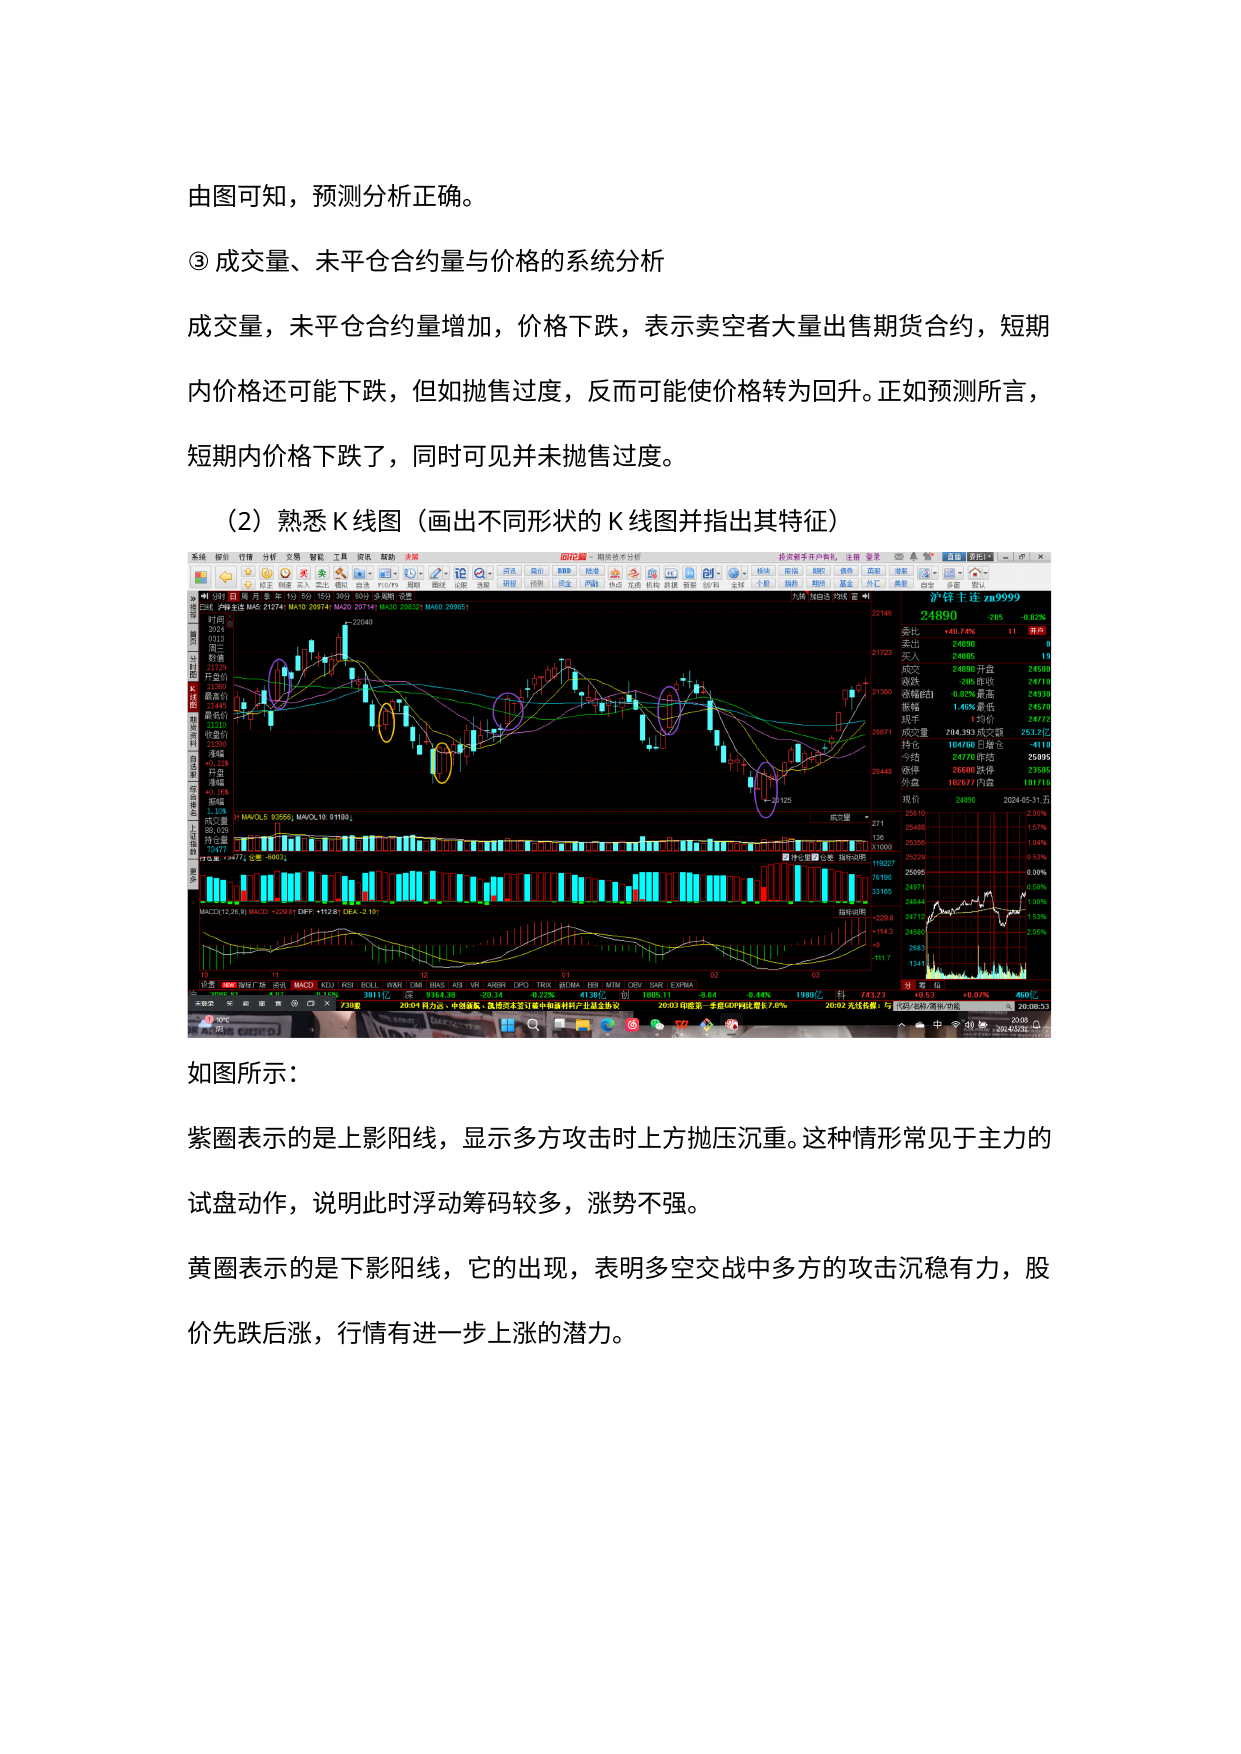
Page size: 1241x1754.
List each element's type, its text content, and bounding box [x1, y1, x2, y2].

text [187, 162, 1053, 227]
list 熟悉K线图（画出不同形状的K线图并指出其特征） [212, 487, 1053, 552]
text 紫圈表示的是上影阳线，显示多方攻击时上方抛压沉重。这种情形常见于主力的试盘动作，说明此时浮动筹码较多，涨势不强。 [187, 1104, 1053, 1234]
list 成交量，未平仓合约量增加，价格下跌，表示卖空者大量出售期货合约，短期内价格还可能下跌，但如抛售过度，反而可能使价格转为回升。正如预测所言，短期内价格下跌了，同时可见并未抛售过度。 [187, 292, 1053, 487]
picture [187, 552, 1052, 1038]
text ③成交量、未平仓合约量与价格的系统分析 [187, 227, 1053, 292]
list 黄圈表示的是下影阳线，它的出现，表明多空交战中多方的攻击沉稳有力，股价先跌后涨，行情有进一步上涨的潜力。 [187, 1234, 1053, 1364]
text 如图所示： [187, 1039, 1053, 1104]
